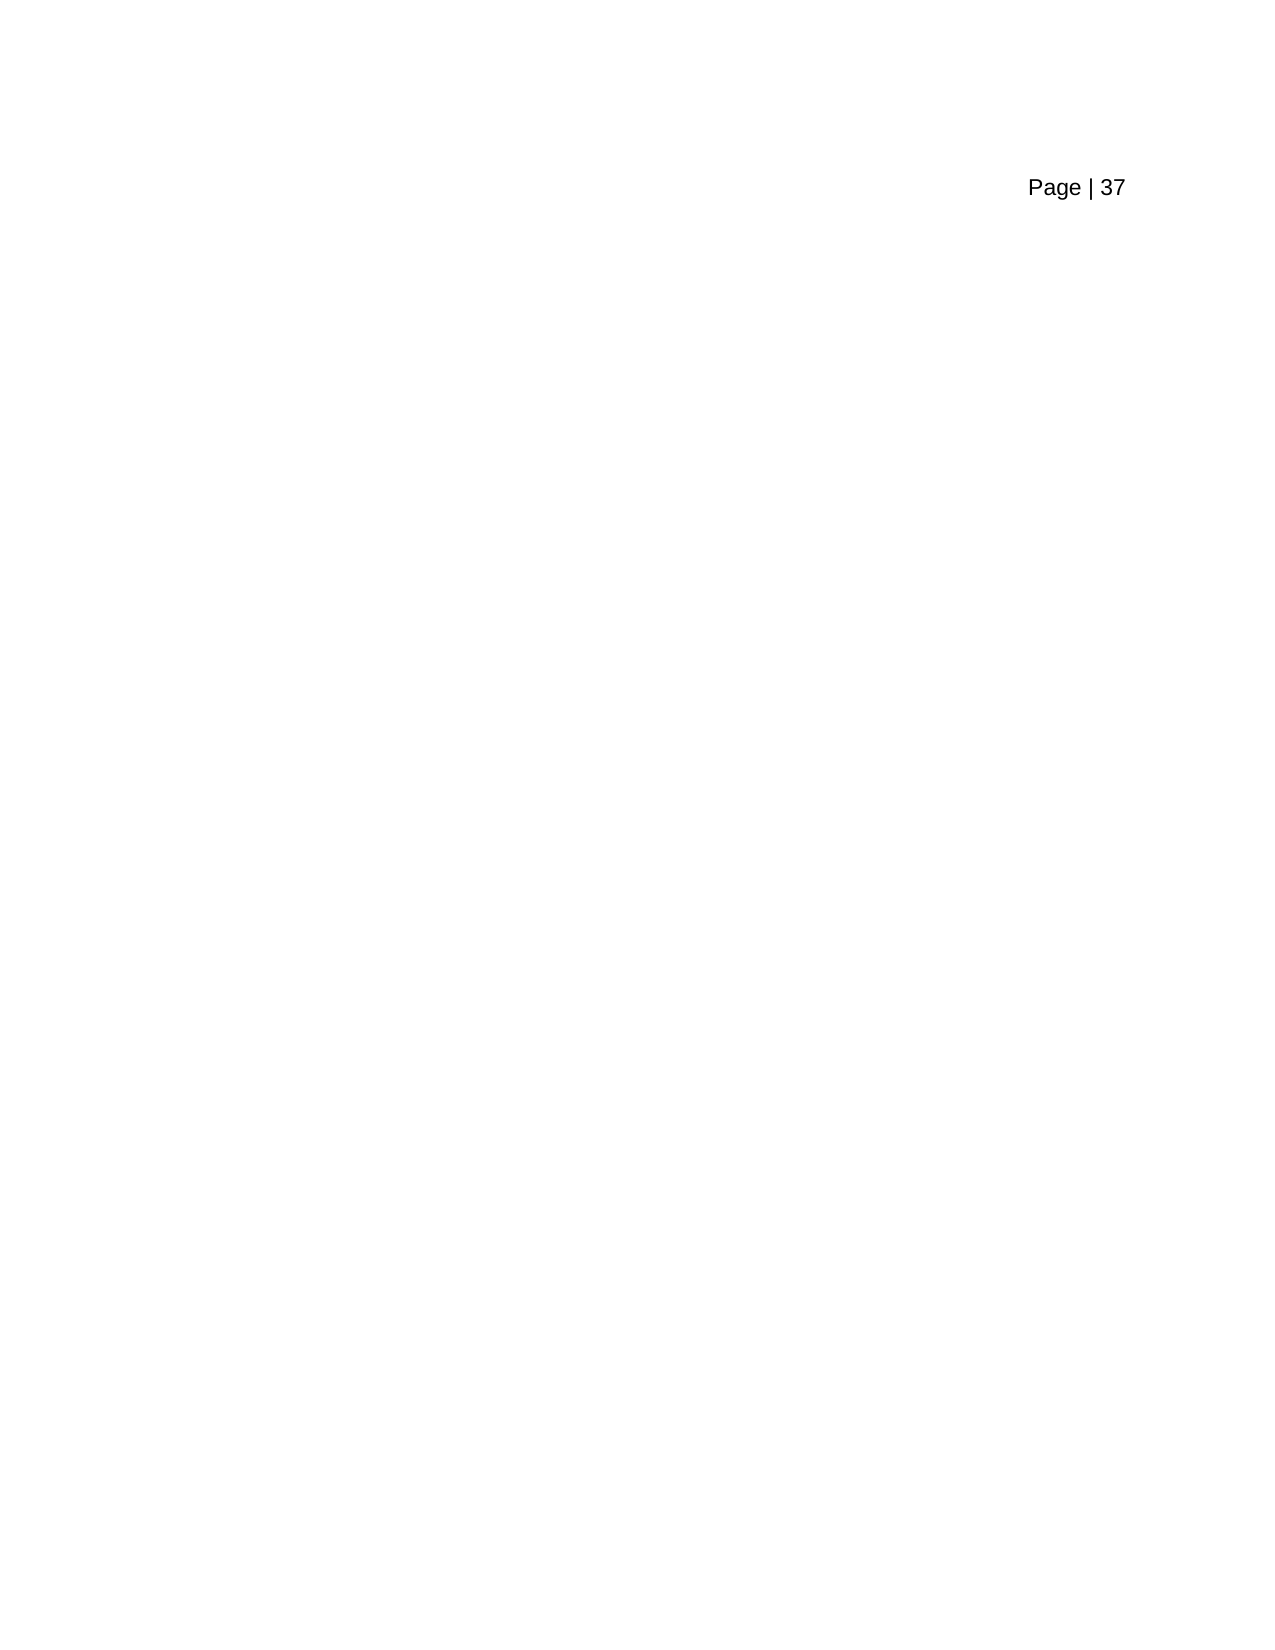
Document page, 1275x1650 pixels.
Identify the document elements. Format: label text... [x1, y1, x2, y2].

text Page | 37 [139, 174, 1126, 201]
